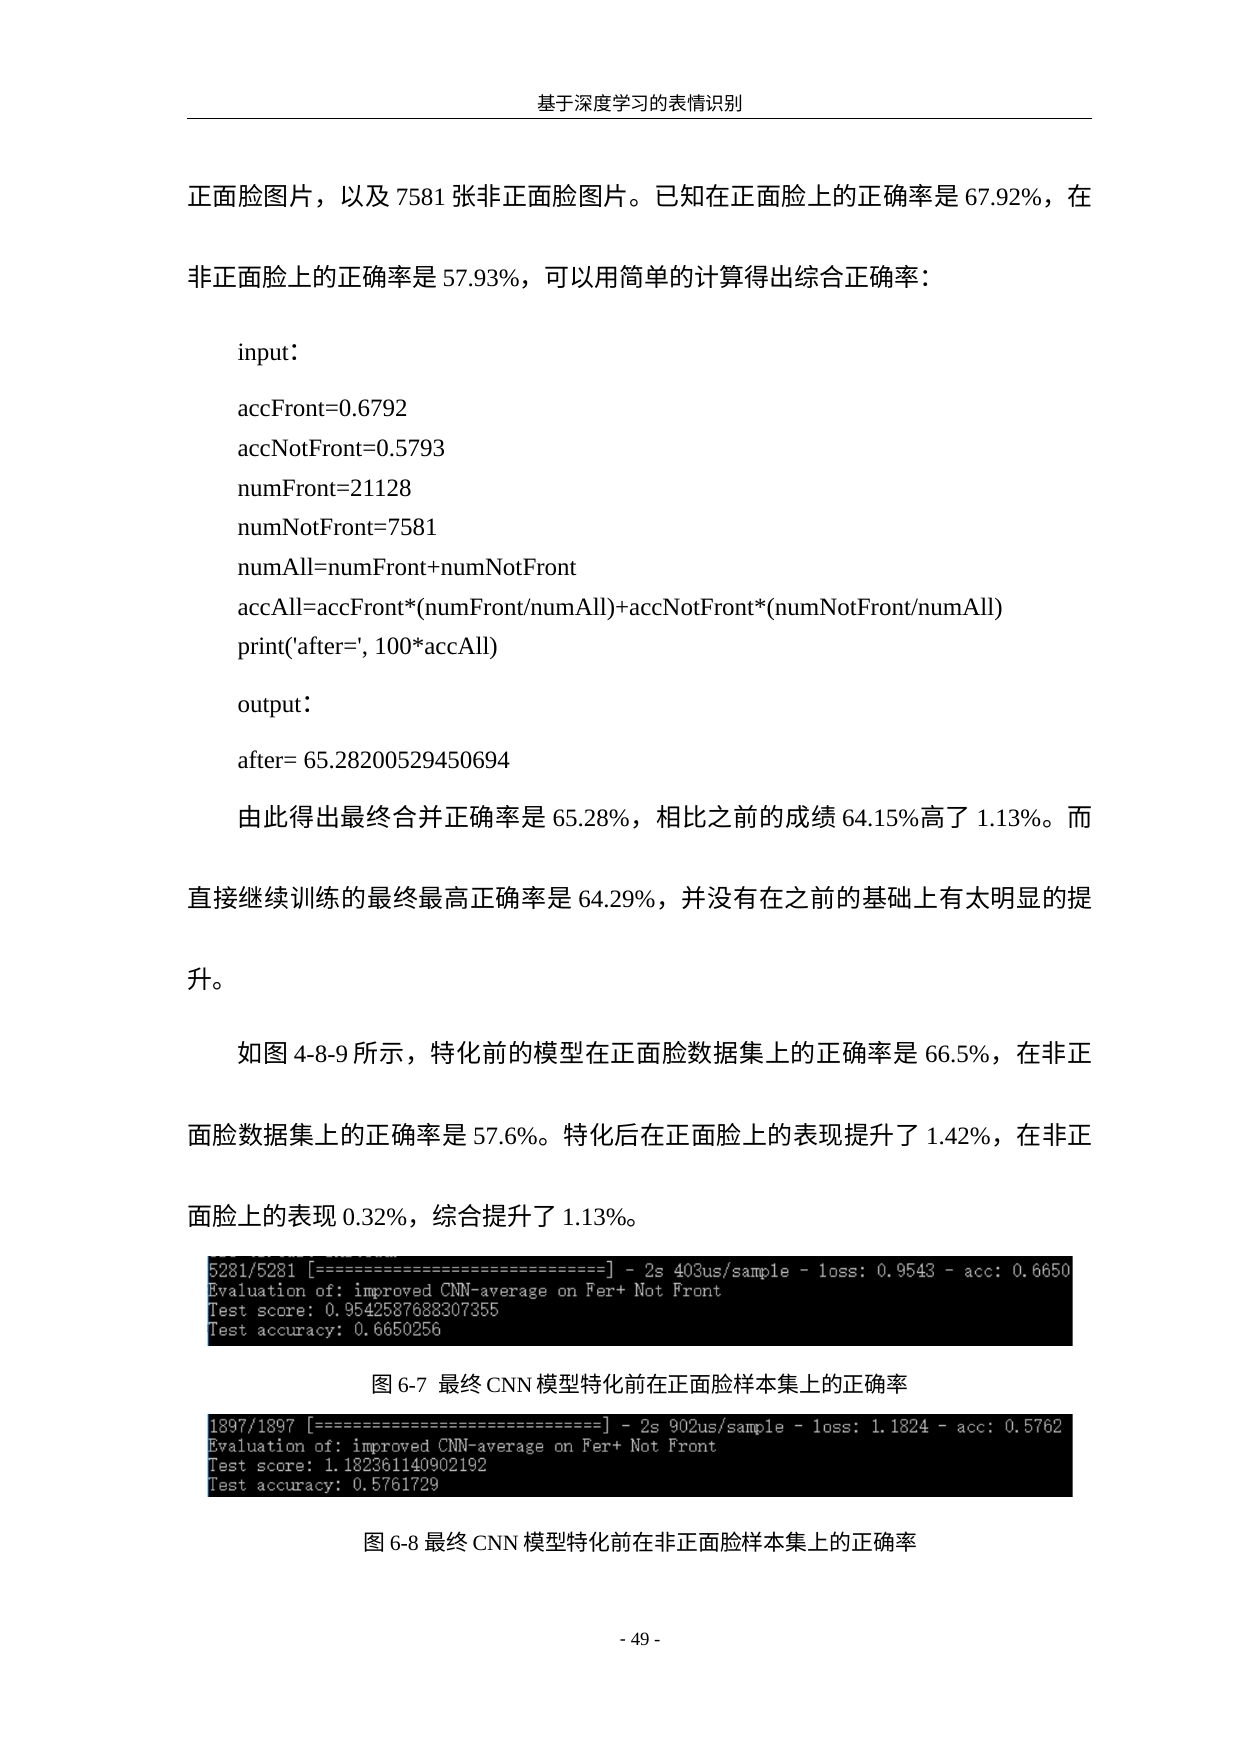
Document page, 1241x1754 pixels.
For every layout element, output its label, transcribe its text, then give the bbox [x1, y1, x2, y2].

text 图6-7 最终CNN模型特化前在正面脸样本集上的正确率 [187, 1366, 1092, 1399]
picture [207, 1414, 1073, 1497]
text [187, 162, 1092, 308]
text accNotFront=0.5793 [187, 431, 1092, 463]
text after= 65.28200529450694 [187, 743, 1092, 776]
text 由此得出最终合并正确率是65.28%，相比之前的成绩64.15%高了1.13%。而直接继续训练的最终最高正确率是64.29%，并没有在之前的基础上有太明显的提升。 [187, 783, 1092, 1010]
text input： [187, 317, 1092, 382]
text accAll=accFront*(numFront/numAll)+accNotFront*(numNotFront/numAll) [187, 590, 1092, 622]
text output： [187, 669, 1092, 734]
text numFront=21128 [187, 471, 1092, 503]
text numNotFront=7581 [187, 510, 1092, 543]
picture [207, 1256, 1073, 1346]
text numAll=numFront+numNotFront [187, 550, 1092, 583]
text print('after=', 100*accAll) [187, 629, 1092, 662]
text 图6-8 最终CNN模型特化前在非正面脸样本集上的正确率 [187, 1524, 1092, 1557]
text accFront=0.6792 [187, 391, 1092, 424]
text 如图4-8-9所示，特化前的模型在正面脸数据集上的正确率是66.5%，在非正面脸数据集上的正确率是57.6%。特化后在正面脸上的表现提升了1.42%，在非正面脸上的表现0.32%，综合提升了1.13%。 [187, 1019, 1092, 1247]
